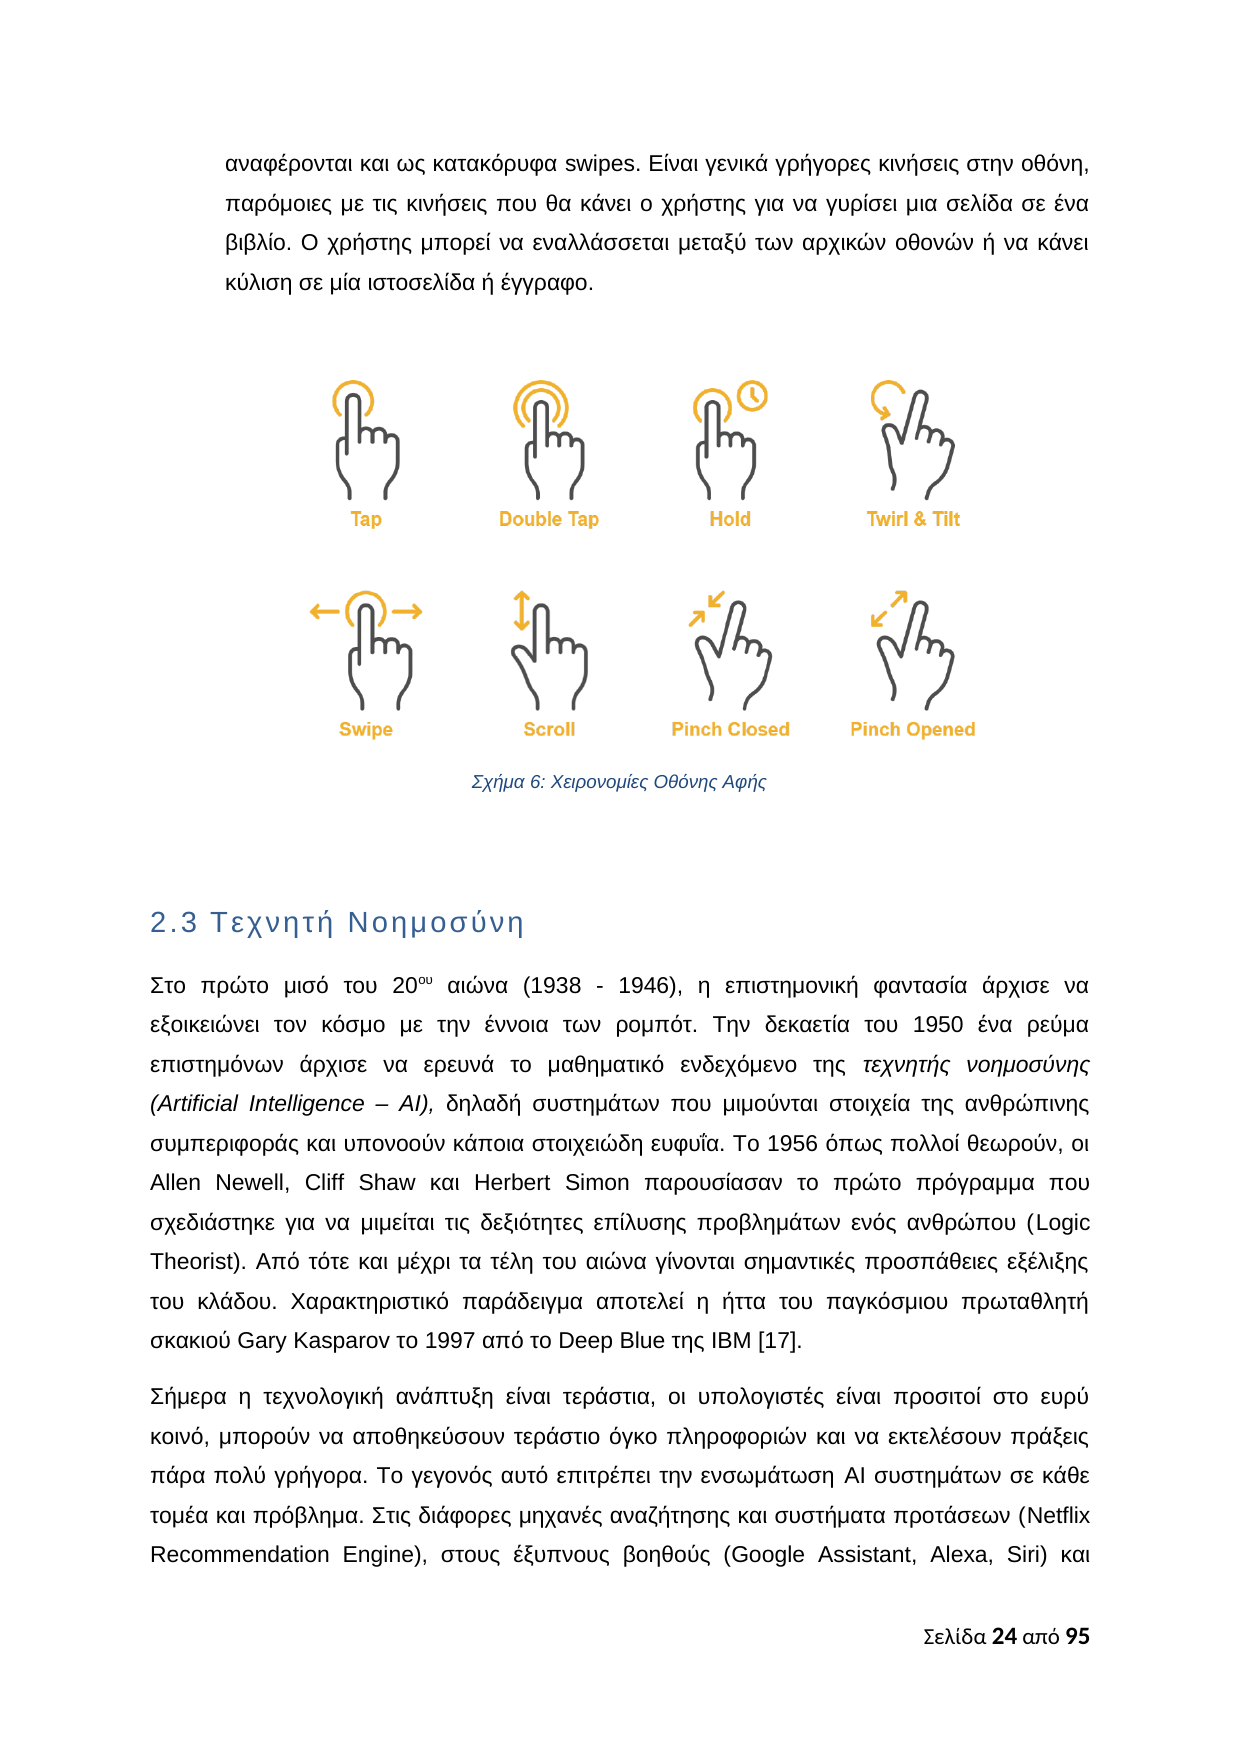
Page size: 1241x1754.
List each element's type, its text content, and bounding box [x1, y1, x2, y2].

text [150, 1383, 1090, 1567]
text Στο πρώτο μισό του 20ου αιώνα (1938 - 1946), η επιστημονική φαντασία άρχισε να εξοικειώνει τον κόσμο με την έννοια των ρομπότ. Την δεκαετία του 1950 ένα ρεύμα επιστημόνων άρχισε να ερευνά το μαθηματικό ενδεχόμενο της τεχνητής νοημοσύνης (Artificial Intelligence – AI), δηλαδή συστημάτων που μιμούνται στοιχεία της ανθρώπινης συμπεριφοράς και υπονοούν κάποια στοιχειώδη ευφυΐα. Το 1956 όπως πολλοί θεωρούν, οι Allen Newell, Cliff Shaw και Herbert Simon παρουσίασαν το πρώτο πρόγραμμα που σχεδιάστηκε για να μιμείται τις δεξιότητες επίλυσης προβλημάτων ενός ανθρώπου (Logic Theorist). Από τότε και μέχρι τα τέλη του αιώνα γίνονται σημαντικές προσπάθειες εξέλιξης του κλάδου. Χαρακτηριστικό παράδειγμα αποτελεί η ήττα του παγκόσμιου πρωταθλητή σκακιού Gary Kasparov το 1997 από το Deep Blue της IBM [17]. [150, 972, 1090, 1353]
subtitle Τεχνητή Νοημοσύνη [150, 905, 1090, 938]
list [187, 150, 1090, 295]
picture [296, 380, 982, 741]
text Σχήμα 6: Χειρονομίες Οθόνης Αφής [150, 771, 1090, 793]
